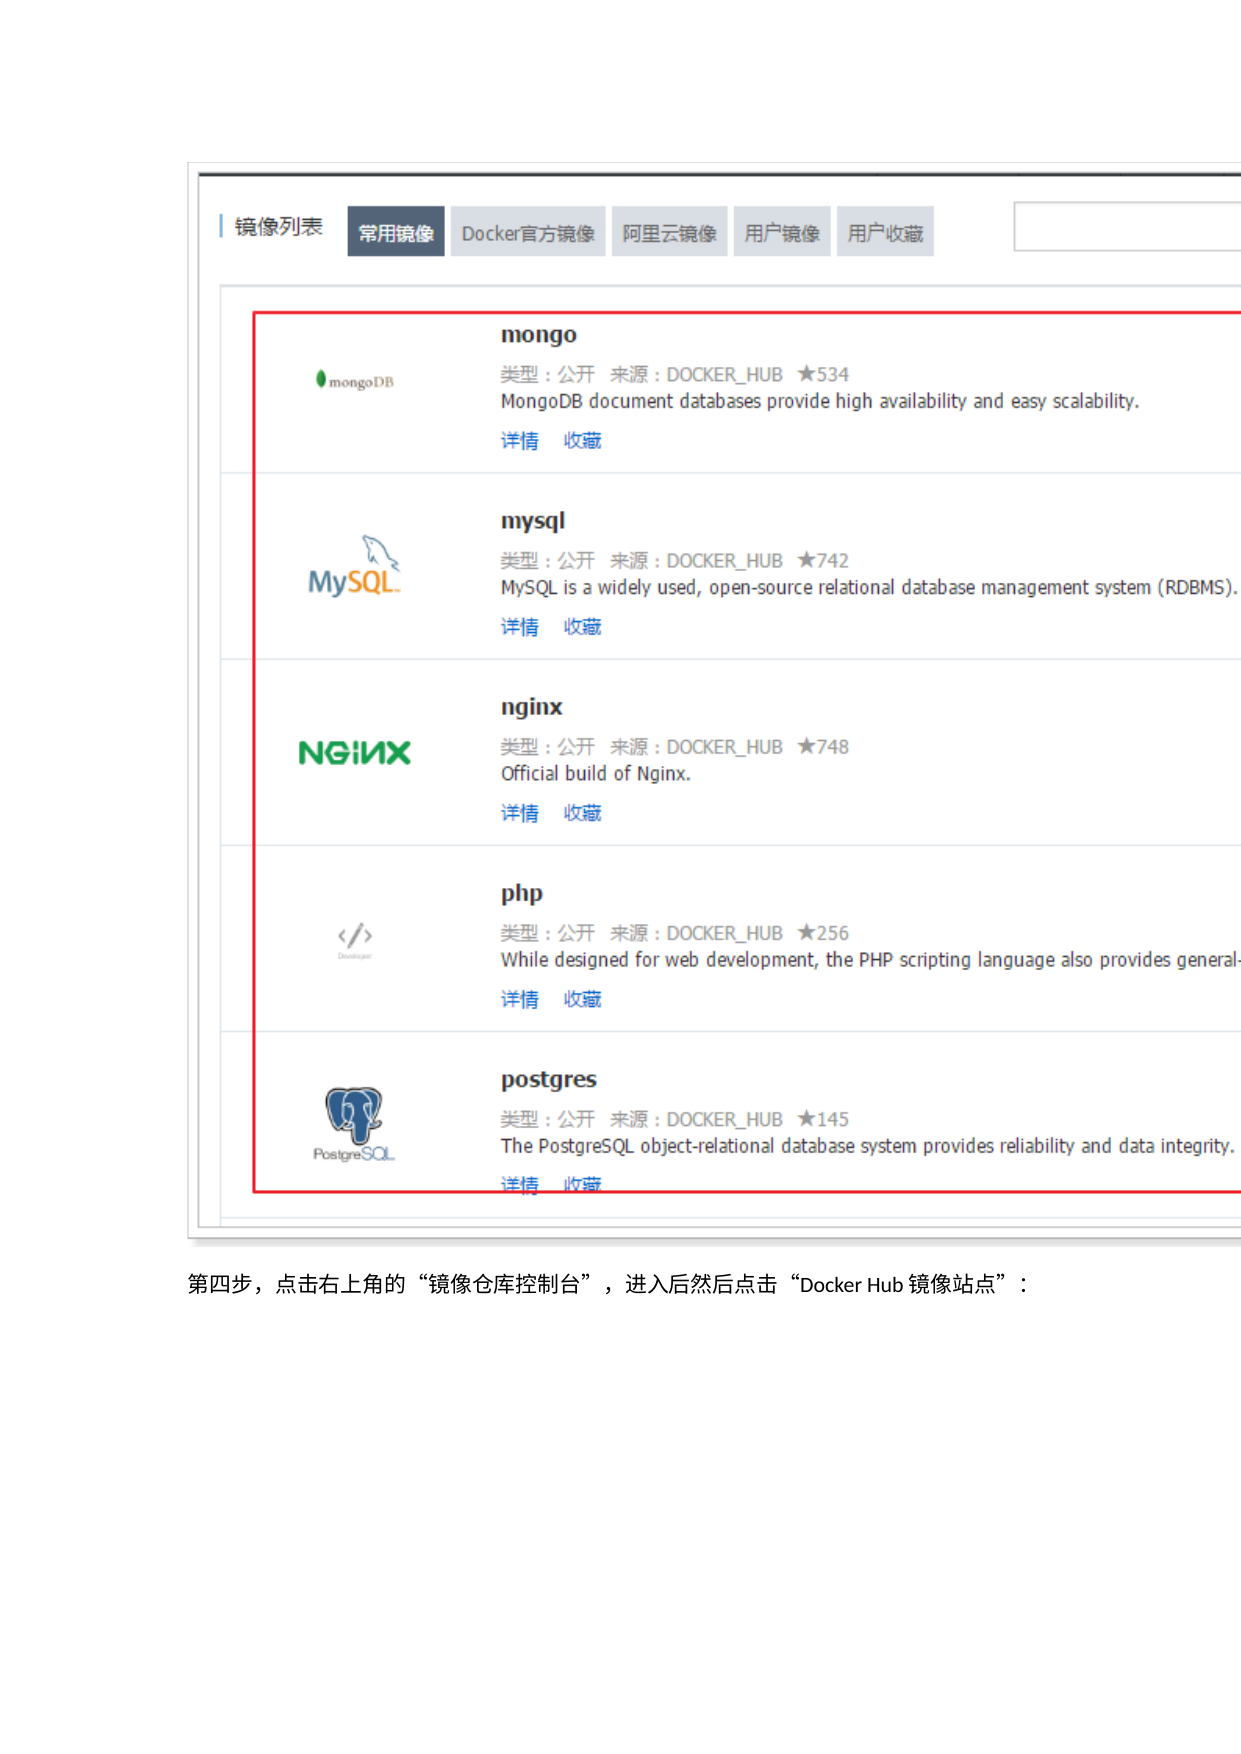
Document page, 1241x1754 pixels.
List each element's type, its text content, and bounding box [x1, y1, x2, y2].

picture [187, 162, 1241, 1247]
text 第四步，点击右上角的“镜像仓库控制台”，进入后然后点击“Docker Hub 镜像站点”： [187, 1267, 1053, 1299]
